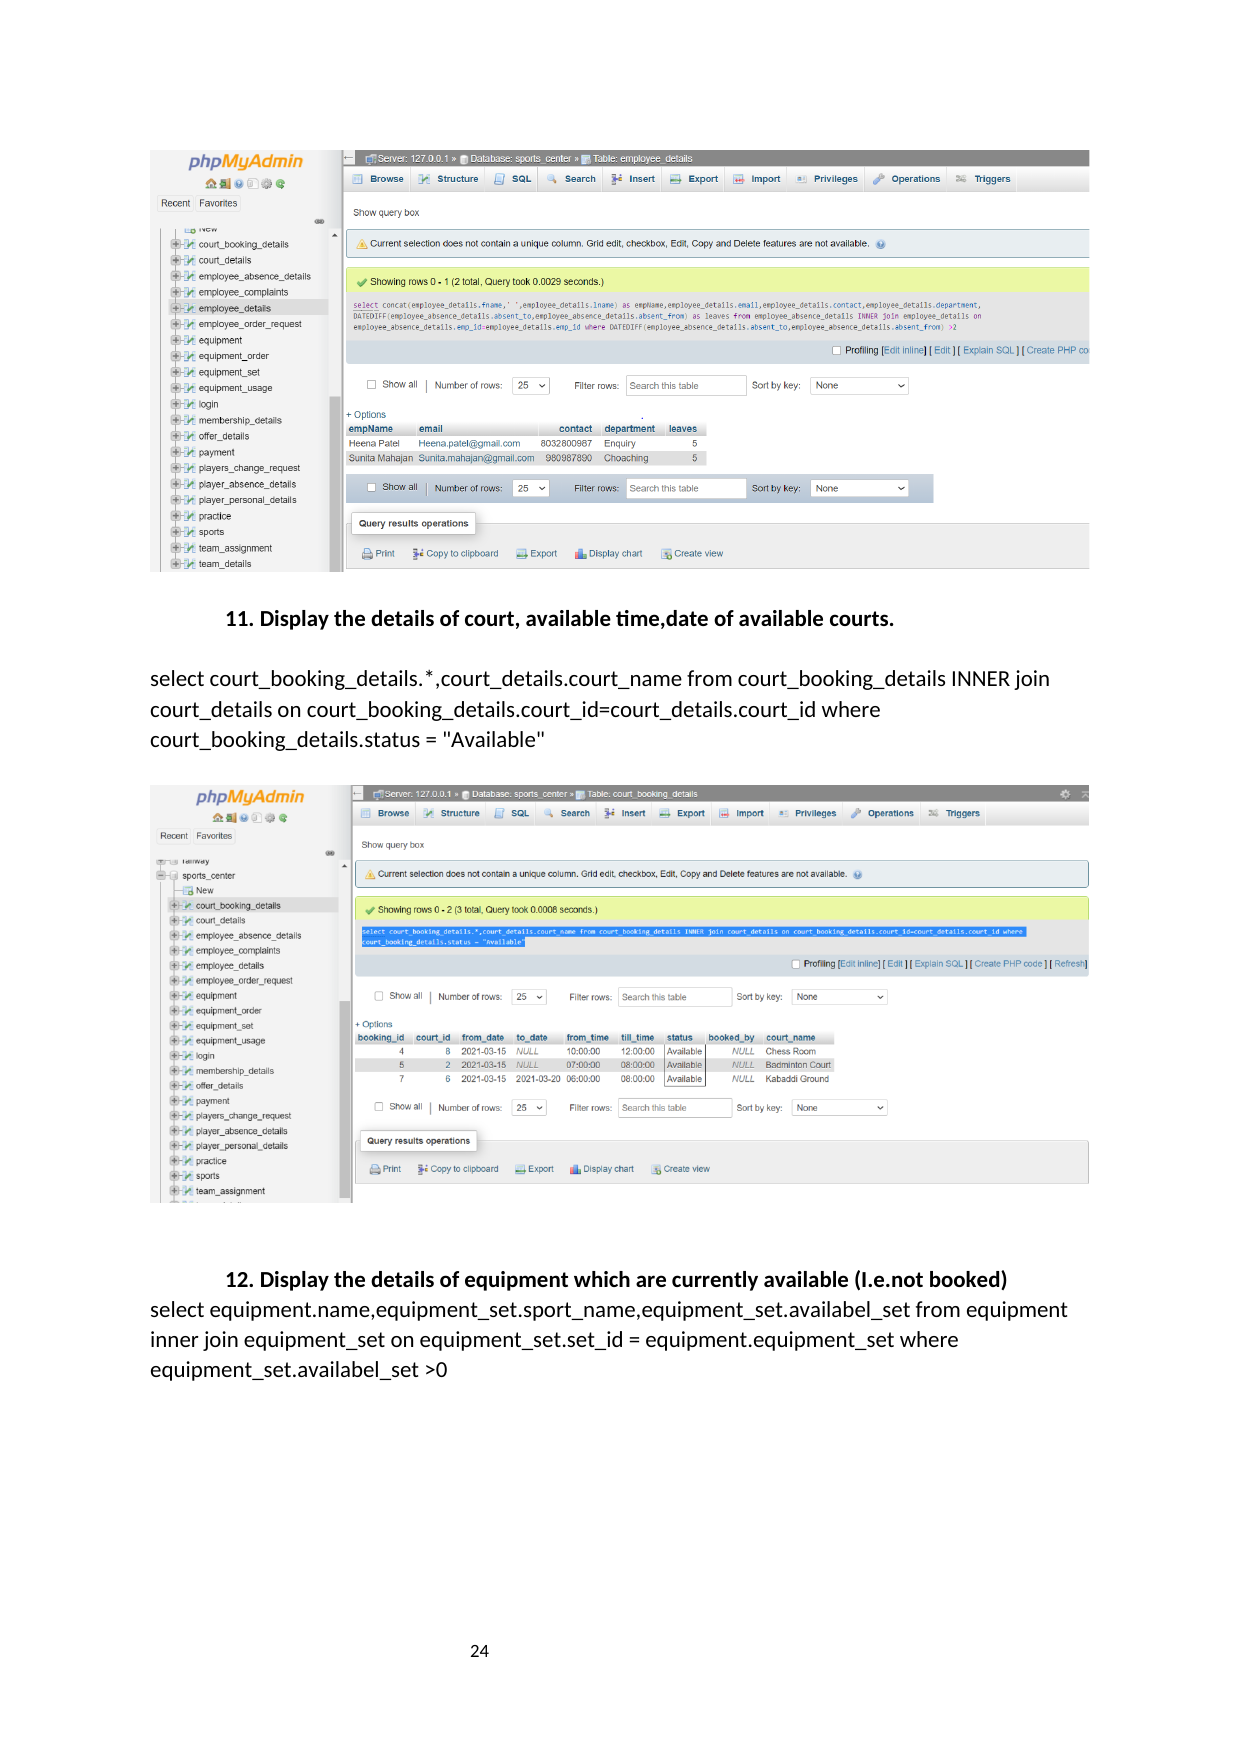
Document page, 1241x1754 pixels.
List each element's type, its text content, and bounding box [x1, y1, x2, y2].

list select court_booking_details.*,court_details.court_name from court_booking_details INNER join court_details on court_booking_details.court_id=court_details.court_id where court_booking_details.status = "Available" [150, 664, 1090, 753]
list Display the details of court, available time,date of available courts. [225, 604, 1090, 632]
picture [150, 785, 1089, 1203]
picture [150, 150, 1090, 572]
list select equipment.name,equipment_set.sport_name,equipment_set.availabel_set from equipment inner join equipment_set on equipment_set.set_id = equipment.equipment_set where equipment_set.availabel_set >0 [150, 1295, 1090, 1384]
list Display the details of equipment which are currently available (I.e.not booked) [225, 1265, 1090, 1293]
